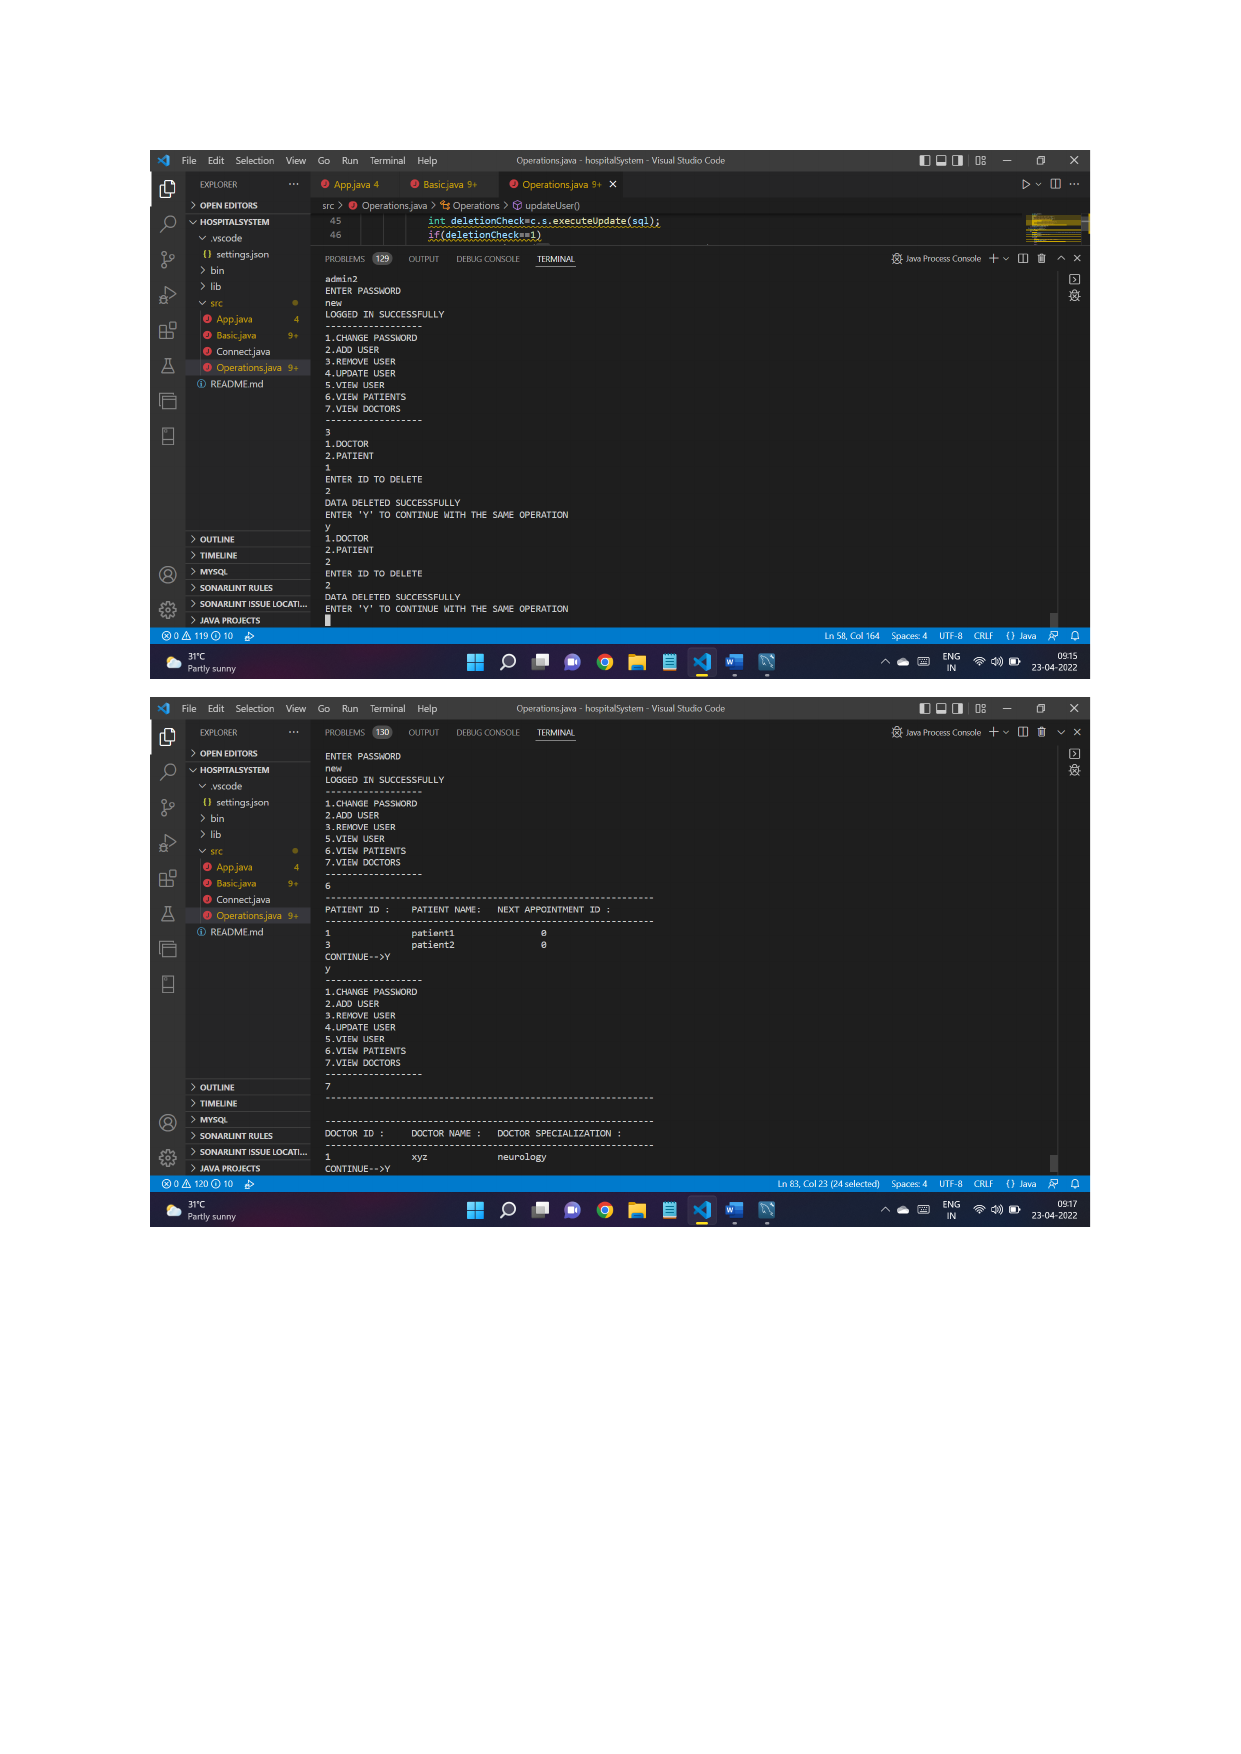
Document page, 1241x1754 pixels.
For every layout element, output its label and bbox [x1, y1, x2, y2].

picture [150, 697, 1091, 1227]
picture [150, 150, 1091, 679]
